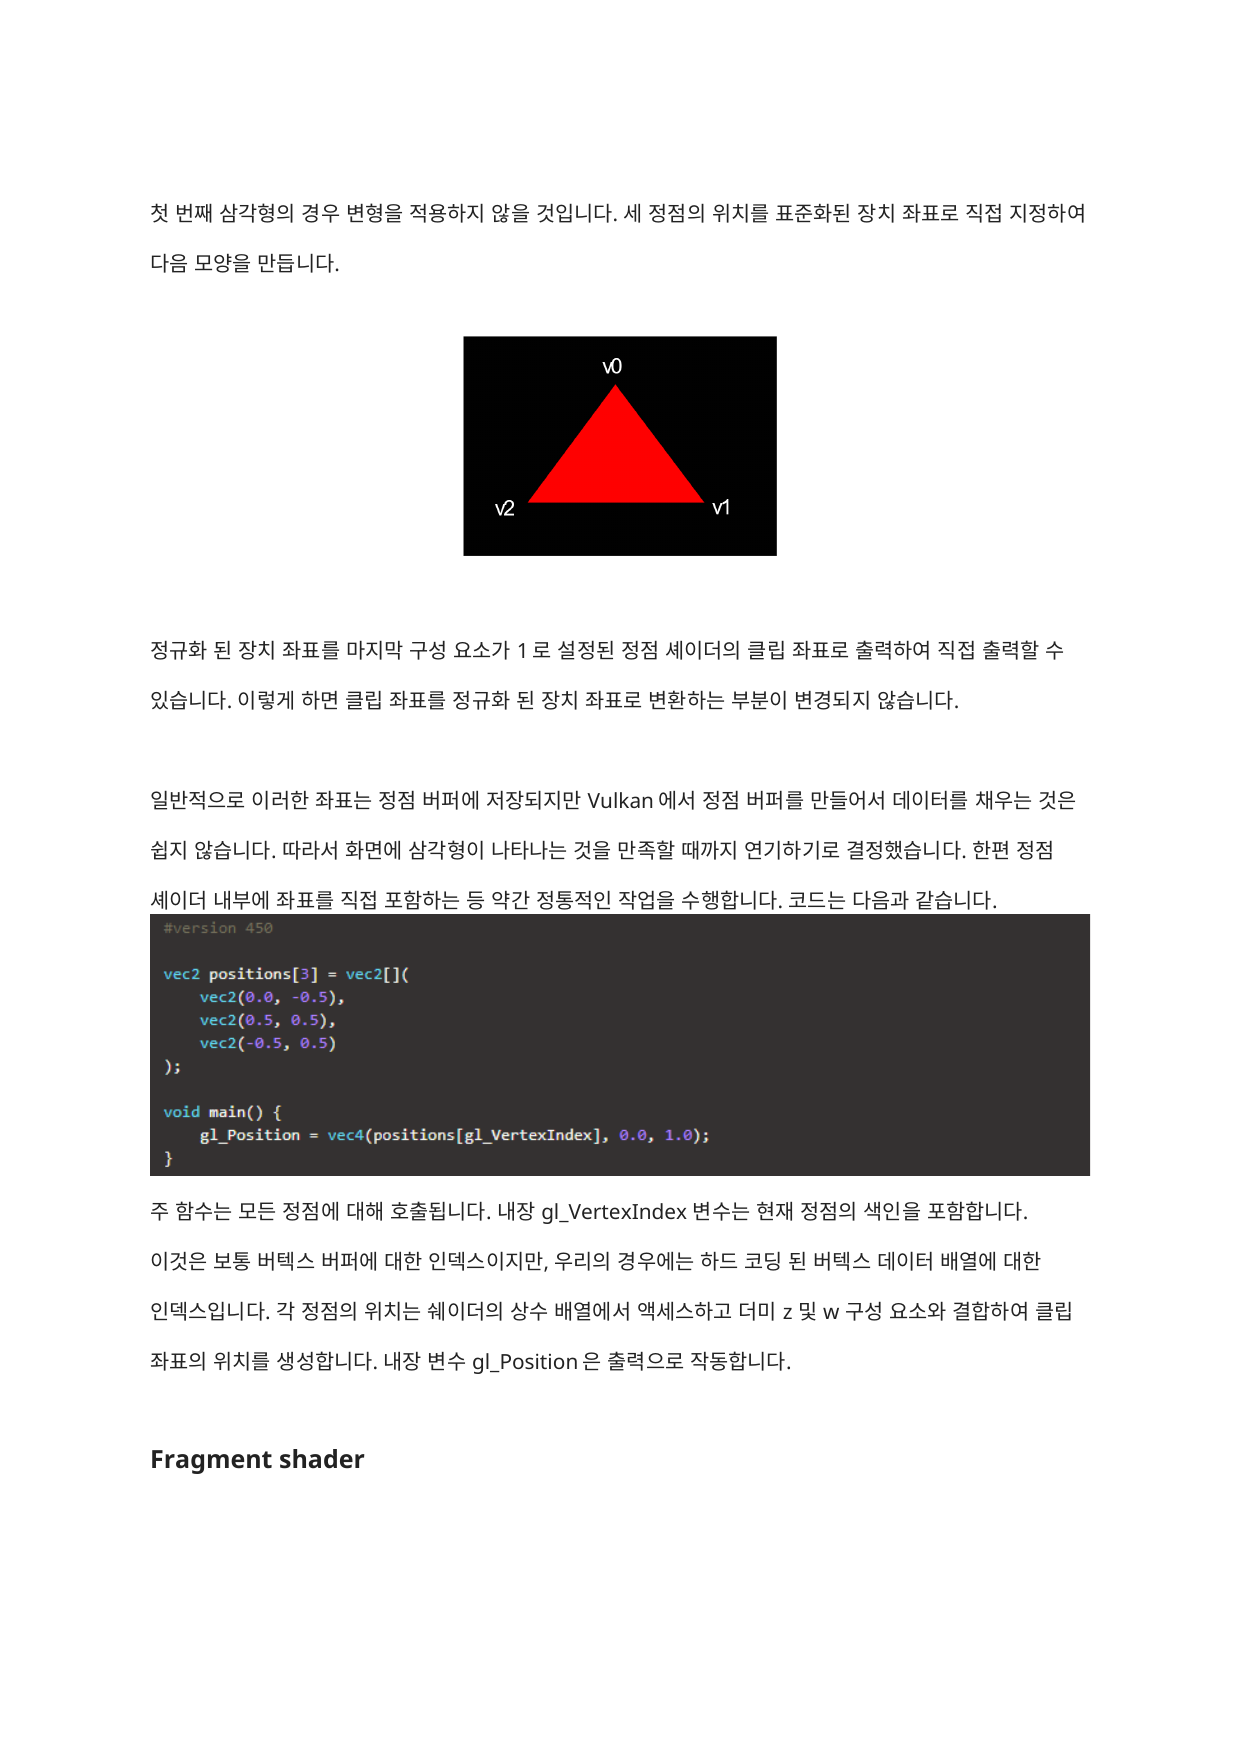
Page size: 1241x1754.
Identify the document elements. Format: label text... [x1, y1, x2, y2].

picture [150, 914, 1091, 1176]
text 일반적으로 이러한 좌표는 정점 버퍼에 저장되지만 Vulkan에서 정점 버퍼를 만들어서 데이터를 채우는 것은 쉽지 않습니다. 따라서 화면에 삼각형이 나타나는 것을 만족할 때까지 연기하기로 결정했습니다. 한편 정점 셰이더 내부에 좌표를 직접 포함하는 등 약간 정통적인 작업을 수행합니다. 코드는 다음과 같습니다. [150, 765, 1090, 914]
picture [404, 277, 836, 615]
text 주 함수는 모든 정점에 대해 호출됩니다. 내장 gl_VertexIndex 변수는 현재 정점의 색인을 포함합니다. 이것은 보통 버텍스 버퍼에 대한 인덱스이지만, 우리의 경우에는 하드 코딩 된 버텍스 데이터 배열에 대한 인덱스입니다. 각 정점의 위치는 쉐이더의 상수 배열에서 액세스하고 더미 z 및 w 구성 요소와 결합하여 클립 좌표의 위치를 ​​생성합니다. 내장 변수 gl_Position은 출력으로 작동합니다. [150, 1176, 1090, 1376]
text Fragment shader [150, 1426, 1090, 1476]
text 첫 번째 삼각형의 경우 변형을 적용하지 않을 것입니다. 세 정점의 위치를 ​​표준화된 장치 좌표로 직접 지정하여 다음 모양을 만듭니다. [150, 177, 1090, 277]
text 정규화 된 장치 좌표를 마지막 구성 요소가 1로 설정된 정점 셰이더의 클립 좌표로 출력하여 직접 출력할 수 있습니다. 이렇게 하면 클립 좌표를 정규화 된 장치 좌표로 변환하는 부분이 변경되지 않습니다. [150, 615, 1090, 715]
